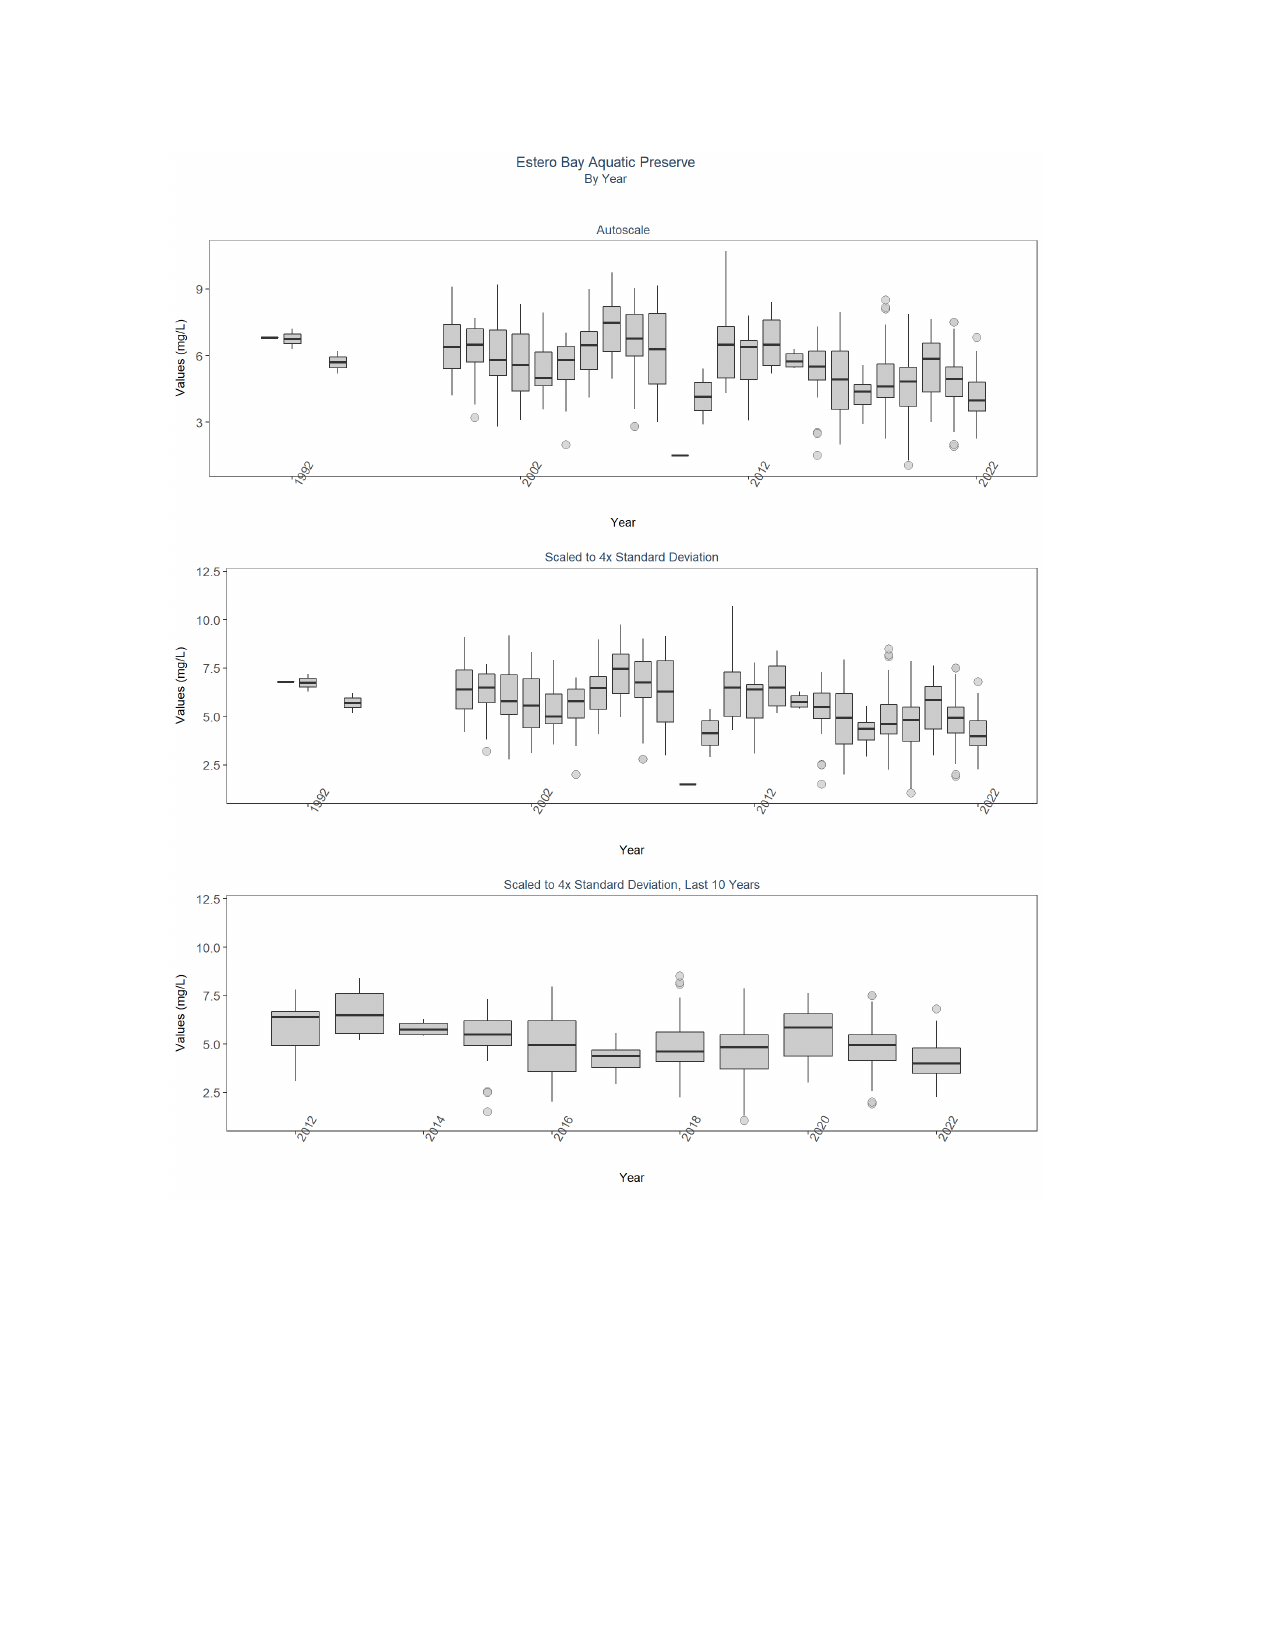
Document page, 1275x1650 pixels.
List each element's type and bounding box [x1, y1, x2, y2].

picture [168, 150, 1044, 1200]
